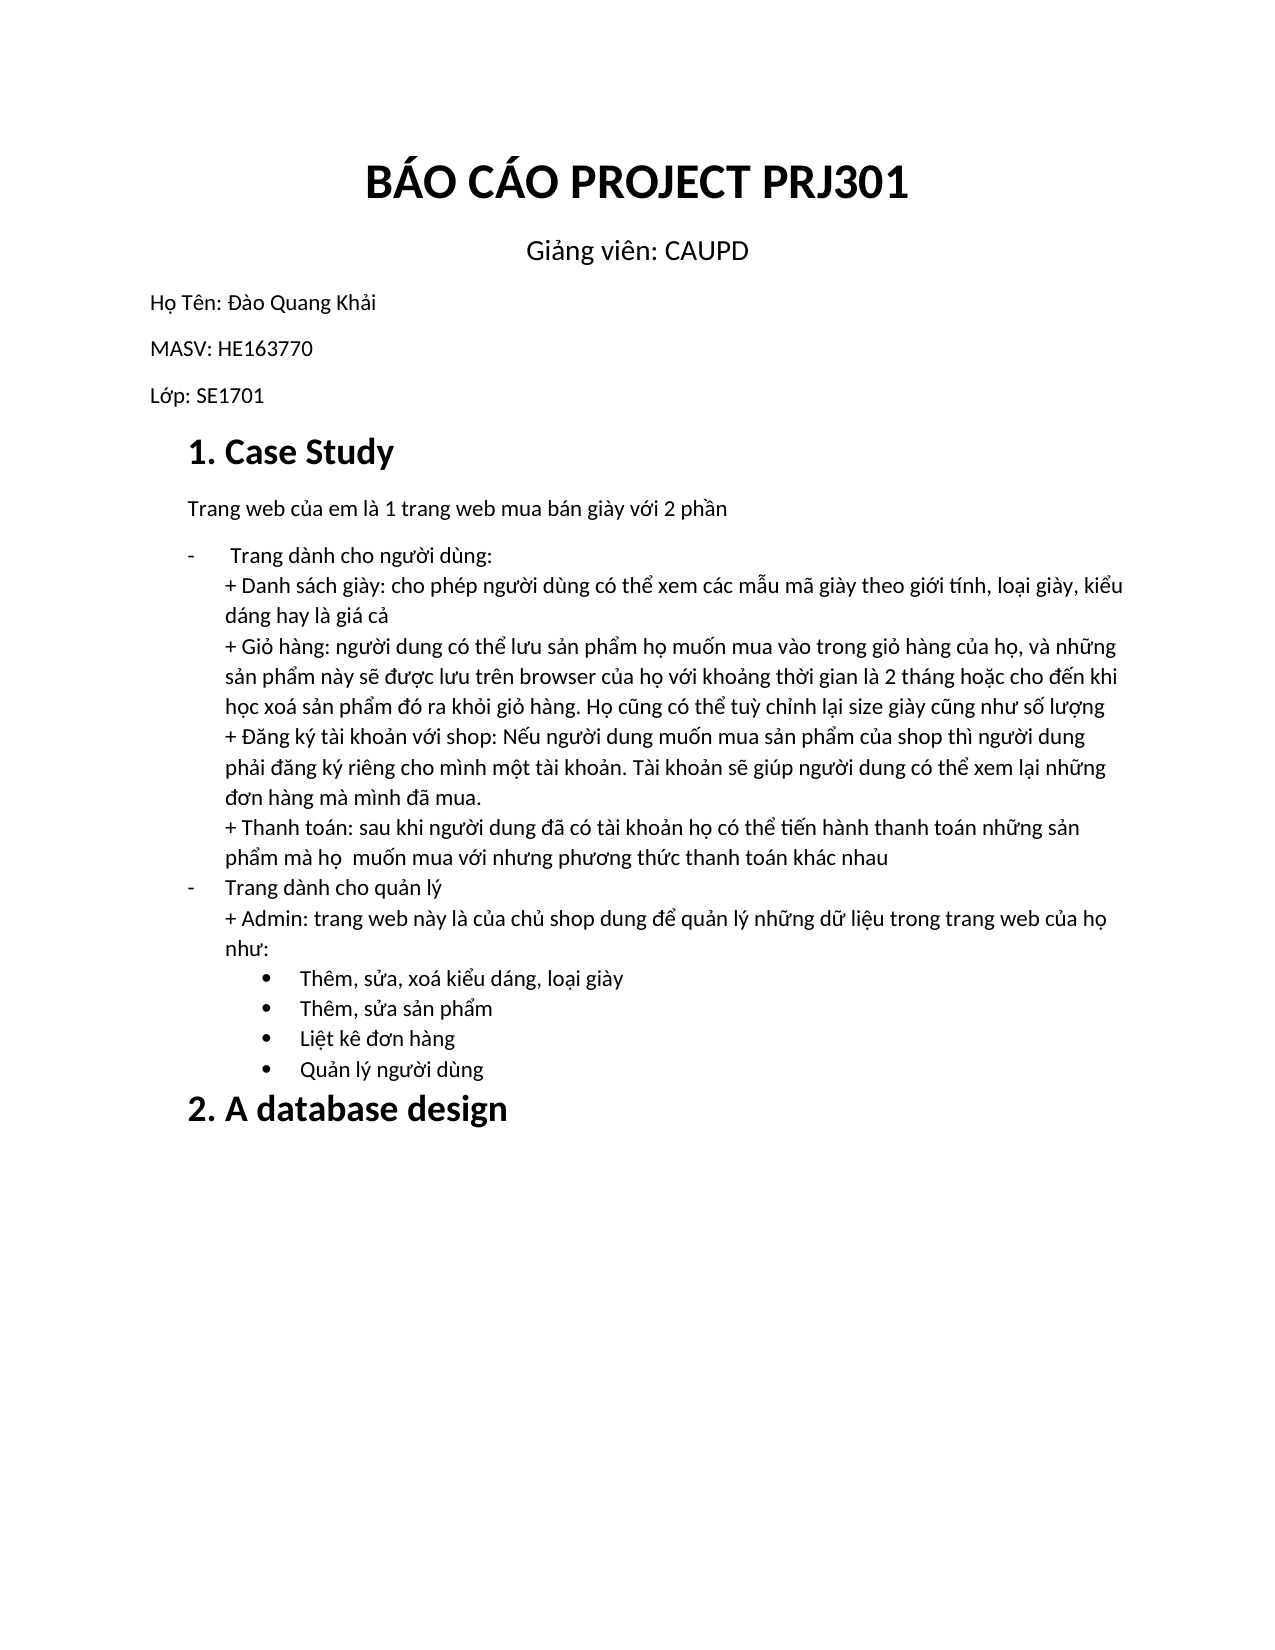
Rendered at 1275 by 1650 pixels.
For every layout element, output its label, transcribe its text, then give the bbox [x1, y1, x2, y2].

list Case Study [187, 428, 1125, 474]
list + Admin: trang web này là của chủ shop dung để quản lý những dữ liệu trong trang web của họ như: [225, 904, 1125, 962]
text MASV: HE163770 [150, 334, 1125, 362]
list Trang dành cho quản lý [187, 873, 1125, 902]
list Liệt kê đơn hàng [262, 1024, 1125, 1053]
list Quản lý người dùng [262, 1055, 1125, 1083]
text Trang web của em là 1 trang web mua bán giày với 2 phần [187, 494, 1125, 522]
list + Thanh toán: sau khi người dung đã có tài khoản họ có thể tiến hành thanh toán những sản phẩm mà họ muốn mua với nhưng phương thức thanh toán khác nhau [225, 813, 1125, 871]
text Lớp: SE1701 [150, 381, 1125, 409]
list + Giỏ hàng: người dung có thể lưu sản phẩm họ muốn mua vào trong giỏ hàng của họ, và những sản phẩm này sẽ được lưu trên browser của họ với khoảng thời gian là 2 tháng hoặc cho đến khi học xoá sản phẩm đó ra khỏi giỏ hàng. Họ cũng có thể tuỳ chỉnh lại size giày cũng như số lượng [225, 632, 1125, 720]
list Trang dành cho người dùng: [187, 541, 1125, 569]
list A database design [187, 1085, 1125, 1131]
list + Danh sách giày: cho phép người dùng có thể xem các mẫu mã giày theo giới tính, loại giày, kiểu dáng hay là giá cả [225, 571, 1125, 630]
text BÁO CÁO PROJECT PRJ301 [150, 150, 1125, 211]
text Giảng viên: CAUPD [150, 232, 1125, 268]
text Họ Tên: Đào Quang Khải [150, 288, 1125, 316]
list Thêm, sửa sản phẩm [262, 994, 1125, 1022]
list + Đăng ký tài khoản với shop: Nếu người dung muốn mua sản phẩm của shop thì người dung phải đăng ký riêng cho mình một tài khoản. Tài khoản sẽ giúp người dung có thể xem lại những đơn hàng mà mình đã mua. [225, 722, 1125, 811]
list Thêm, sửa, xoá kiểu dáng, loại giày [262, 964, 1125, 992]
